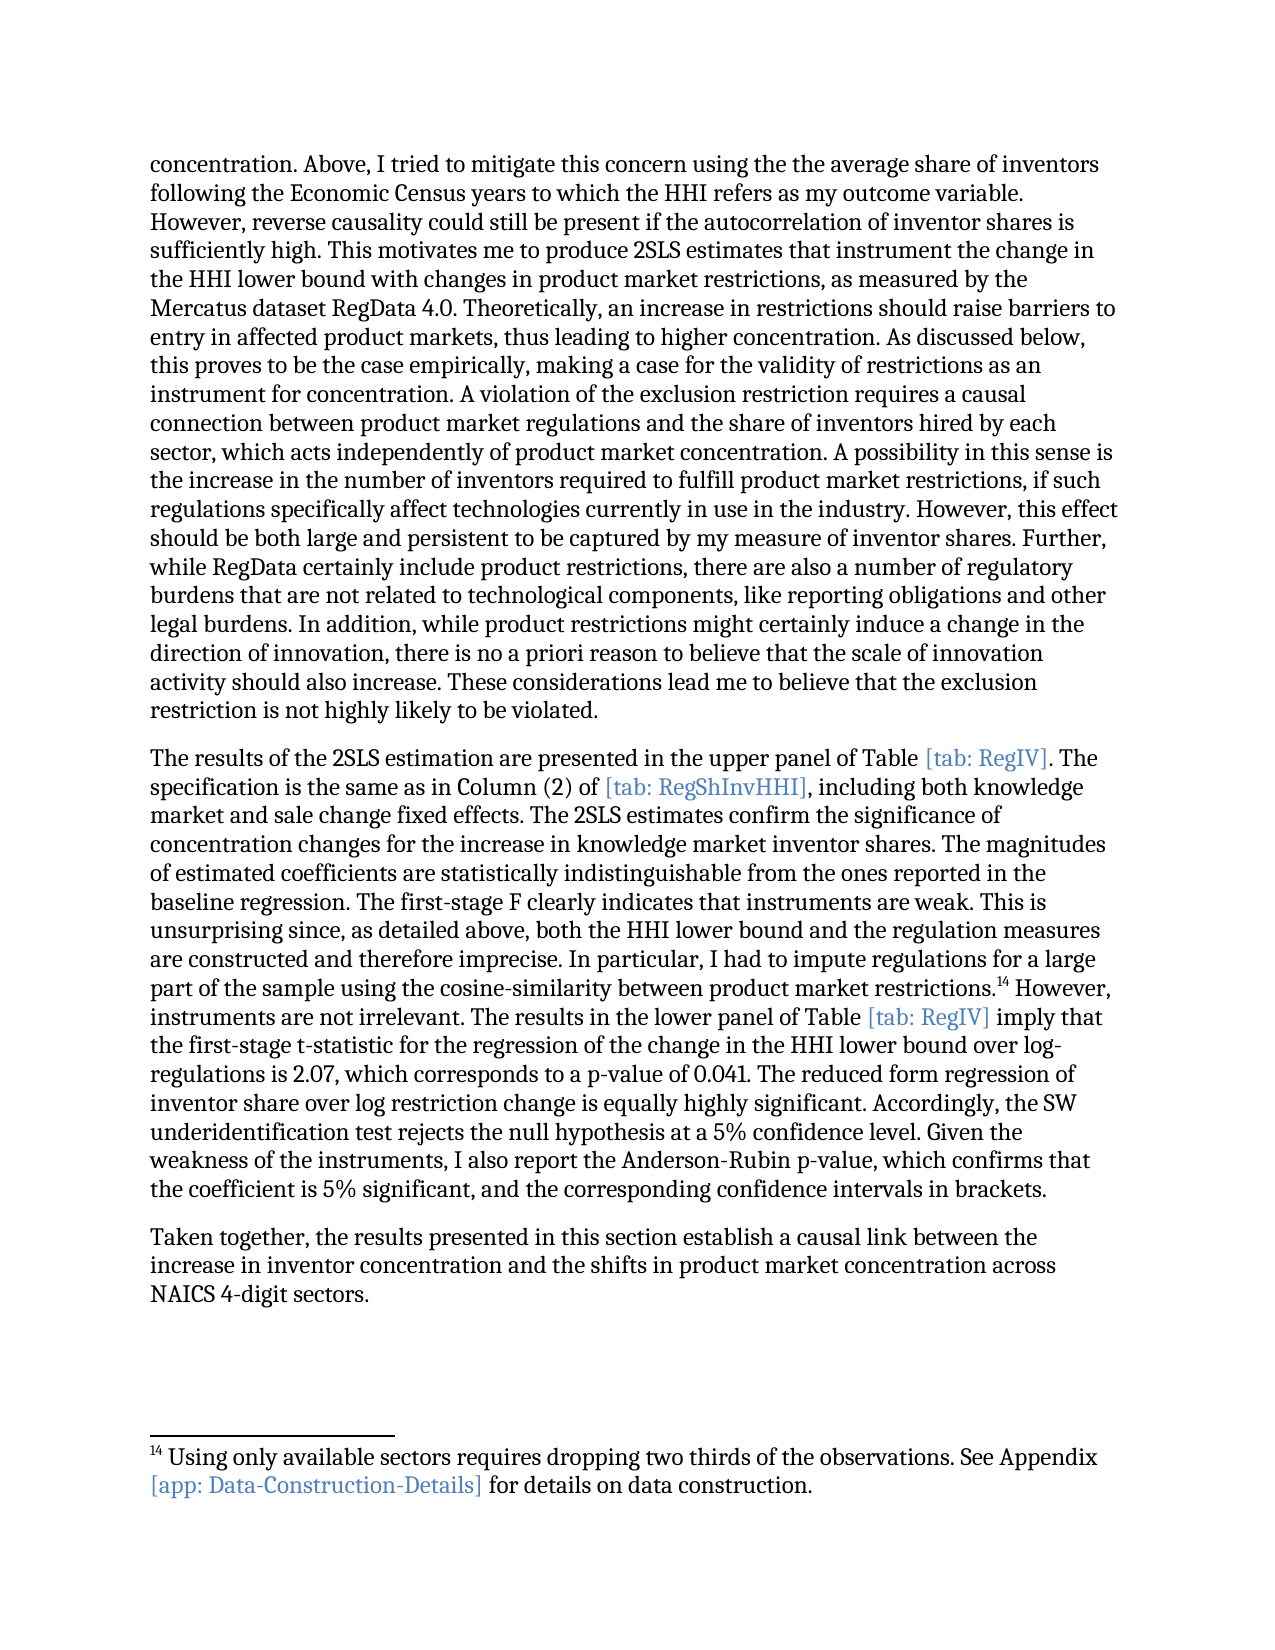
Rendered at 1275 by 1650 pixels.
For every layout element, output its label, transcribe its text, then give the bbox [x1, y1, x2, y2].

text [150, 150, 1125, 725]
text Taken together, the results presented in this section establish a causal link between the increase in inventor concentration and the shifts in product market concentration across NAICS 4-digit sectors. [150, 1222, 1125, 1309]
text The results of the 2SLS estimation are presented in the upper panel of Table [tab: RegIV]. The specification is the same as in Column (2) of [tab: RegShInvHHI], including both knowledge market and sale change fixed effects. The 2SLS estimates confirm the significance of concentration changes for the increase in knowledge market inventor shares. The magnitudes of estimated coefficients are statistically indistinguishable from the ones reported in the baseline regression. The first-stage F clearly indicates that instruments are weak. This is unsurprising since, as detailed above, both the HHI lower bound and the regulation measures are constructed and therefore imprecise. In particular, I had to impute regulations for a large part of the sample using the cosine-similarity between product market restrictions. However, instruments are not irrelevant. The results in the lower panel of Table [tab: RegIV] imply that the first-stage t-statistic for the regression of the change in the HHI lower bound over log-regulations is 2.07, which corresponds to a p-value of 0.041. The reduced form regression of inventor share over log restriction change is equally highly significant. Accordingly, the SW underidentification test rejects the null hypothesis at a 5% confidence level. Given the weakness of the instruments, I also report the Anderson-Rubin p-value, which confirms that the coefficient is 5% significant, and the corresponding confidence intervals in brackets. [150, 744, 1125, 1204]
